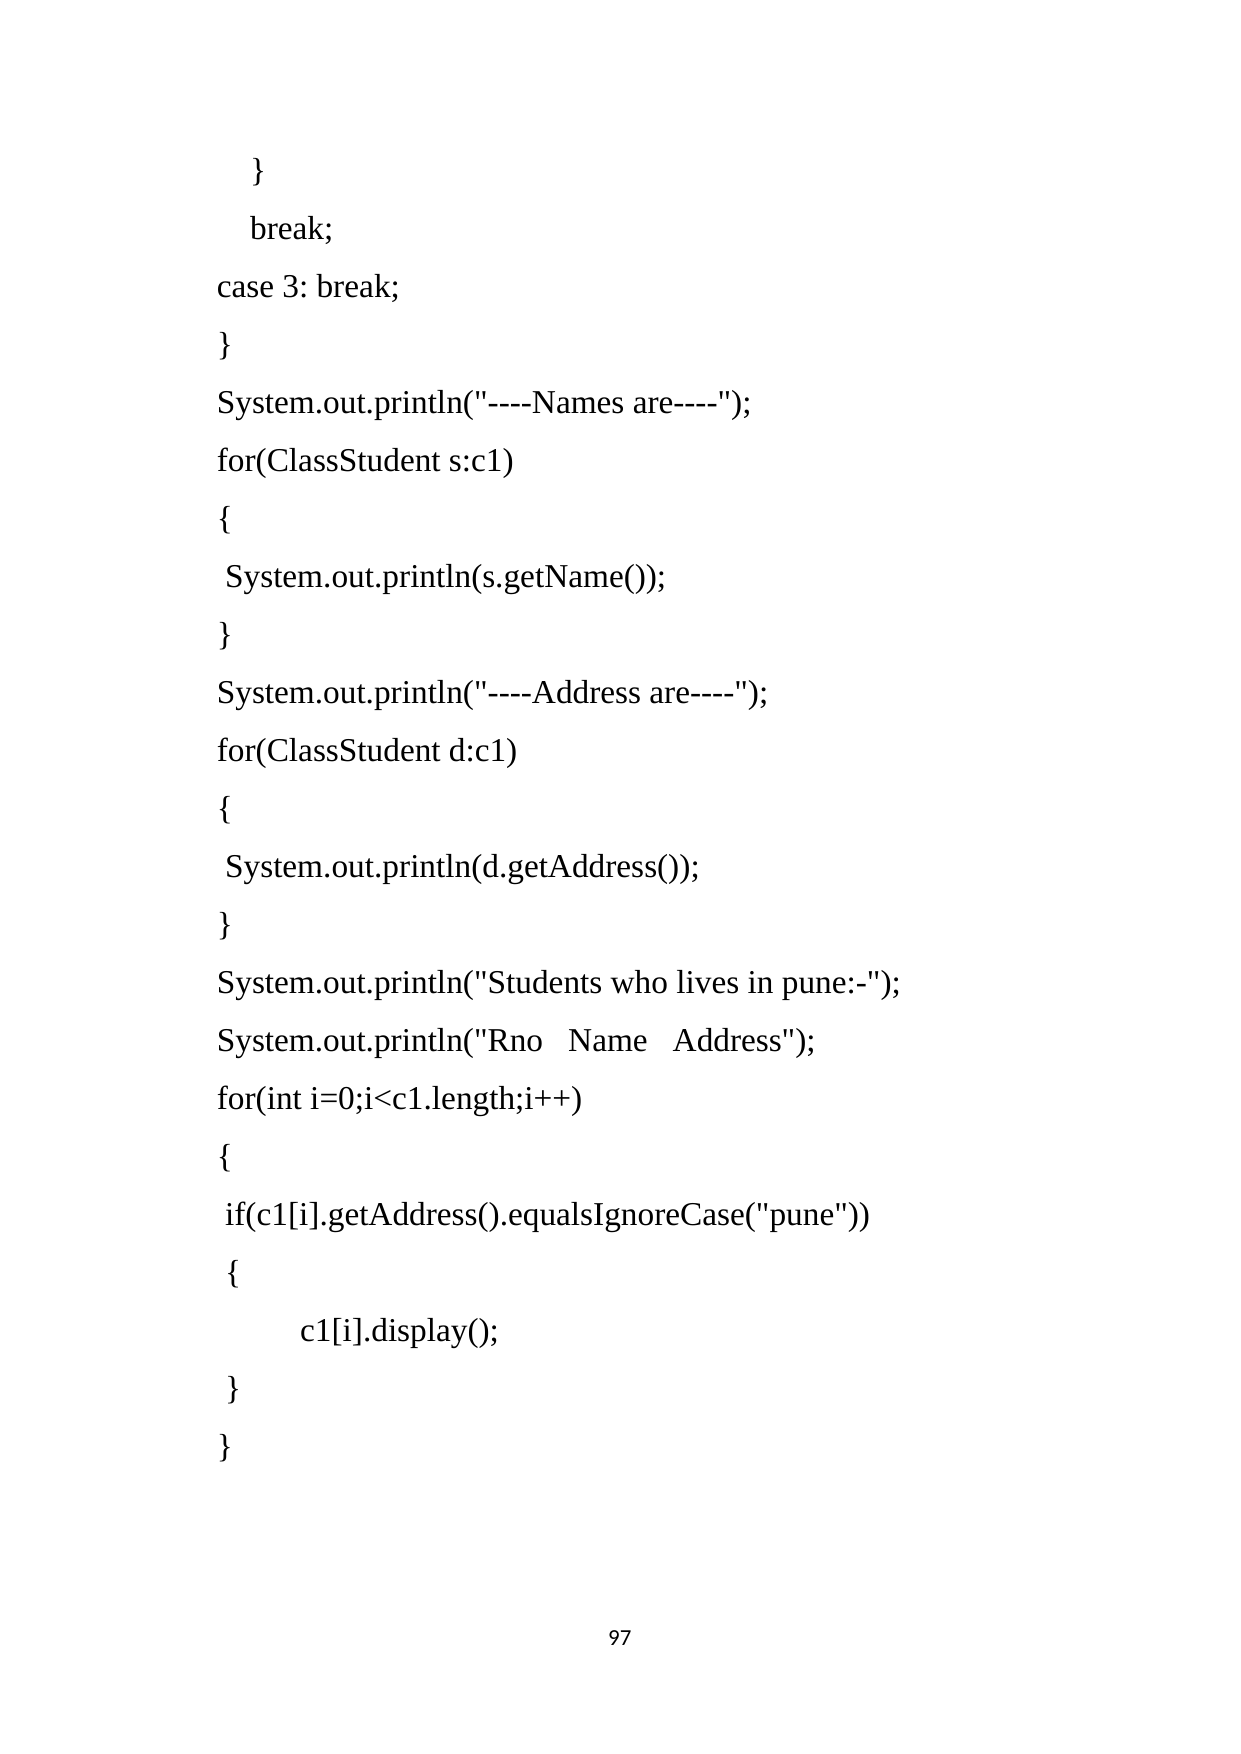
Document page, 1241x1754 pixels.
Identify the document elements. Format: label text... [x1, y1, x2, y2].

text System.out.println("----Address are----"); [150, 672, 1090, 711]
text { [150, 1252, 1090, 1291]
text } [150, 1368, 1090, 1407]
text if(c1[i].getAddress().equalsIgnoreCase("pune")) [150, 1194, 1090, 1233]
text case 3: break; [150, 266, 1090, 304]
text System.out.println(s.getName()); [150, 556, 1090, 594]
text } [150, 324, 1090, 362]
text c1[i].display(); [150, 1310, 1090, 1349]
text for(int i=0;i<c1.length;i++) [150, 1078, 1090, 1117]
text } [150, 904, 1090, 943]
text } [150, 1426, 1090, 1465]
text break; [150, 208, 1090, 246]
text for(ClassStudent d:c1) [150, 730, 1090, 768]
text { [150, 788, 1090, 827]
text { [150, 498, 1090, 536]
text } [150, 150, 1090, 188]
text System.out.println("----Names are----"); [150, 382, 1090, 420]
text System.out.println("Rno Name Address"); [150, 1020, 1090, 1059]
text { [150, 1136, 1090, 1175]
text System.out.println(d.getAddress()); [150, 846, 1090, 884]
text for(ClassStudent s:c1) [150, 440, 1090, 478]
text } [150, 614, 1090, 652]
text System.out.println("Students who lives in pune:-"); [150, 962, 1090, 1001]
